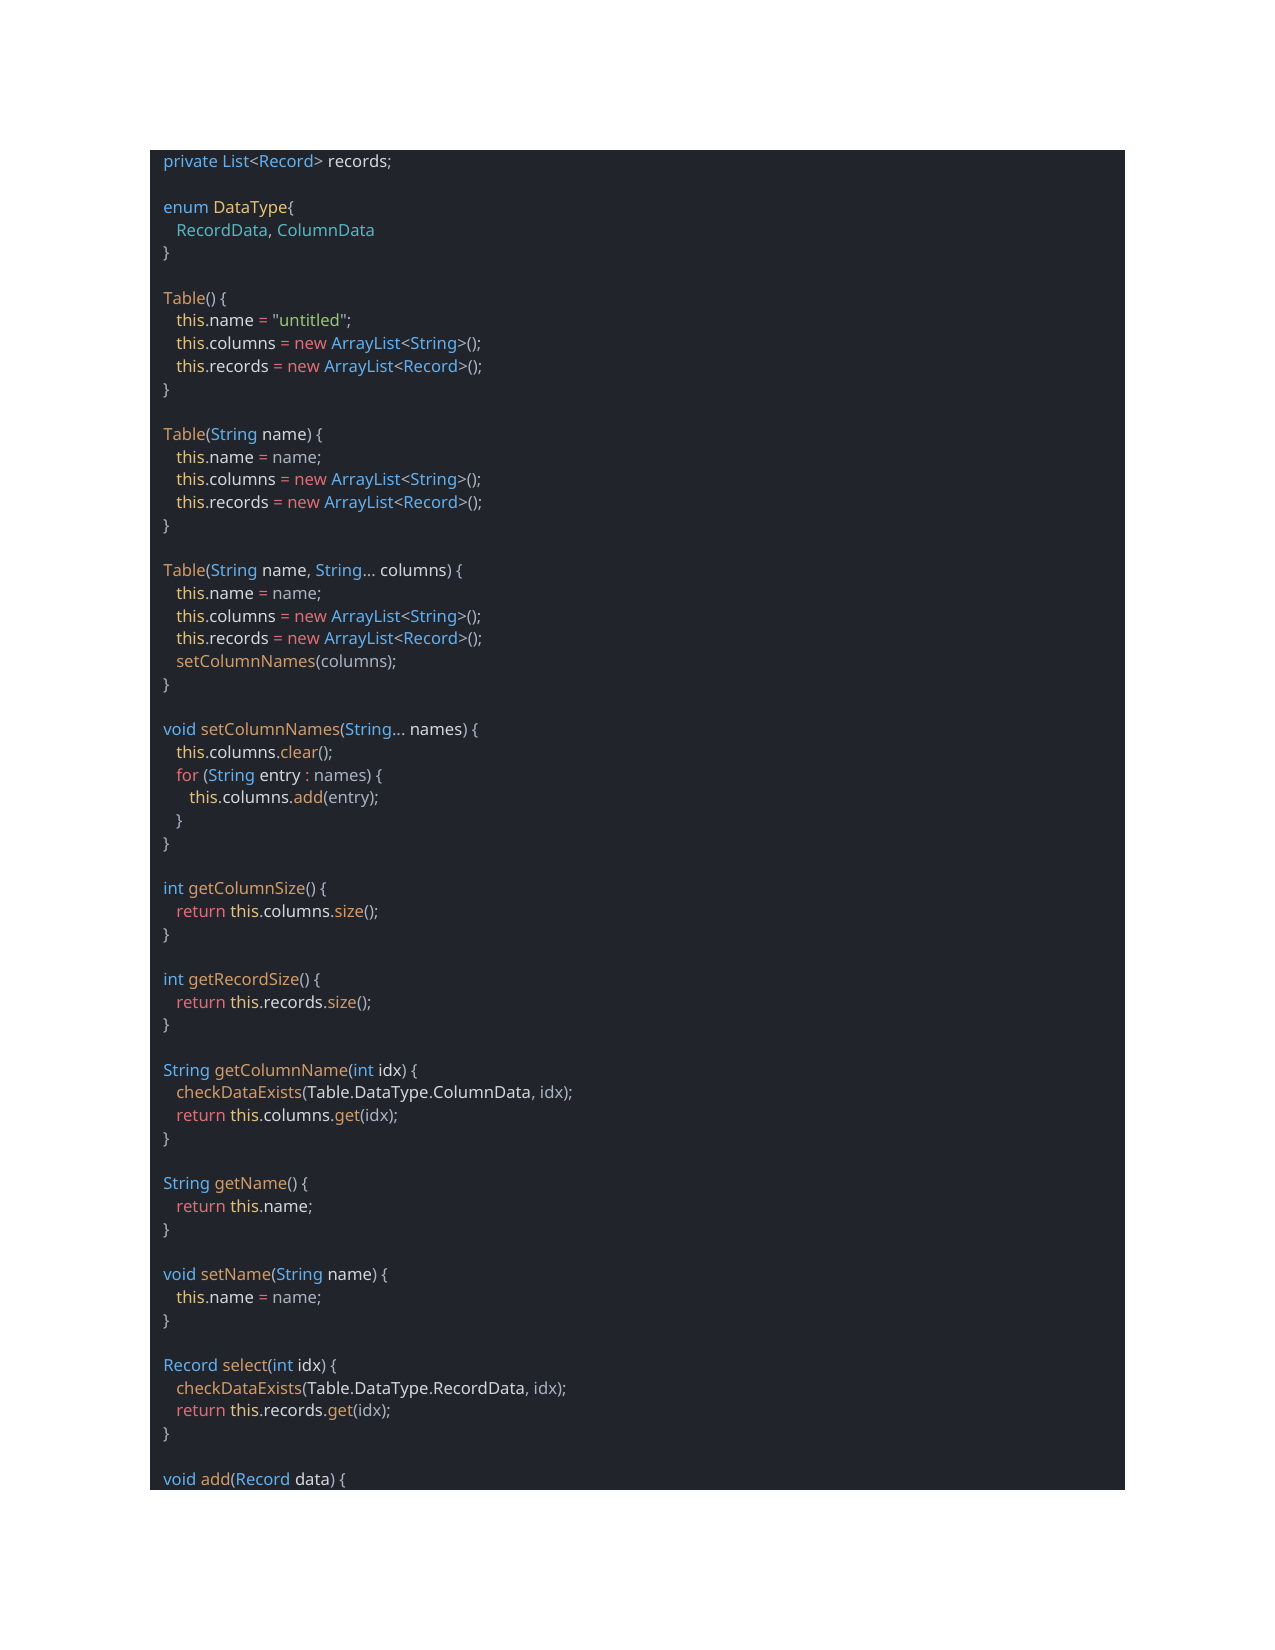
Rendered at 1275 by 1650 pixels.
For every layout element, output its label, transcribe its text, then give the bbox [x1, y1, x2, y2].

text RecordData, ColumnData [150, 218, 1125, 241]
text void add(Record data) { [150, 1467, 1125, 1490]
text this.columns = new ArrayList<String>(); [150, 332, 1125, 354]
text } [150, 808, 1125, 831]
text return this.columns.size(); [150, 899, 1125, 922]
text this.name = "untitled"; [150, 309, 1125, 332]
text this.records = new ArrayList<Record>(); [150, 491, 1125, 513]
text this.columns = new ArrayList<String>(); [150, 604, 1125, 627]
text return this.records.get(idx); [150, 1399, 1125, 1422]
text return this.records.size(); [150, 990, 1125, 1013]
text int getColumnSize() { [150, 877, 1125, 899]
text } [150, 1422, 1125, 1444]
text void setColumnNames(String... names) { [150, 718, 1125, 740]
text } [150, 1013, 1125, 1036]
text checkDataExists(Table.DataType.ColumnData, idx); [150, 1081, 1125, 1104]
text } [150, 513, 1125, 536]
text this.records = new ArrayList<Record>(); [150, 627, 1125, 649]
text } [150, 672, 1125, 695]
text Record select(int idx) { [150, 1353, 1125, 1376]
text this.name = name; [150, 1285, 1125, 1308]
text } [150, 241, 1125, 263]
text private List<Record> records; [150, 150, 1125, 173]
text } [150, 831, 1125, 854]
text } [150, 1126, 1125, 1149]
text this.name = name; [150, 445, 1125, 468]
text Table() { [150, 286, 1125, 309]
text } [150, 1308, 1125, 1331]
text String getColumnName(int idx) { [150, 1058, 1125, 1081]
text int getRecordSize() { [150, 967, 1125, 990]
text for (String entry : names) { [150, 763, 1125, 786]
text this.columns.add(entry); [150, 786, 1125, 808]
text } [150, 922, 1125, 945]
text enum DataType{ [150, 195, 1125, 218]
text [150, 1376, 1125, 1399]
text this.columns = new ArrayList<String>(); [150, 468, 1125, 491]
text void setName(String name) { [150, 1263, 1125, 1285]
text String getName() { [150, 1172, 1125, 1194]
text } [150, 1217, 1125, 1240]
text return this.name; [150, 1194, 1125, 1217]
text this.name = name; [150, 581, 1125, 604]
text this.columns.clear(); [150, 740, 1125, 763]
text return this.columns.get(idx); [150, 1104, 1125, 1126]
text Table(String name, String... columns) { [150, 559, 1125, 581]
text Table(String name) { [150, 422, 1125, 445]
text this.records = new ArrayList<Record>(); [150, 354, 1125, 377]
text setColumnNames(columns); [150, 649, 1125, 672]
text } [150, 377, 1125, 400]
